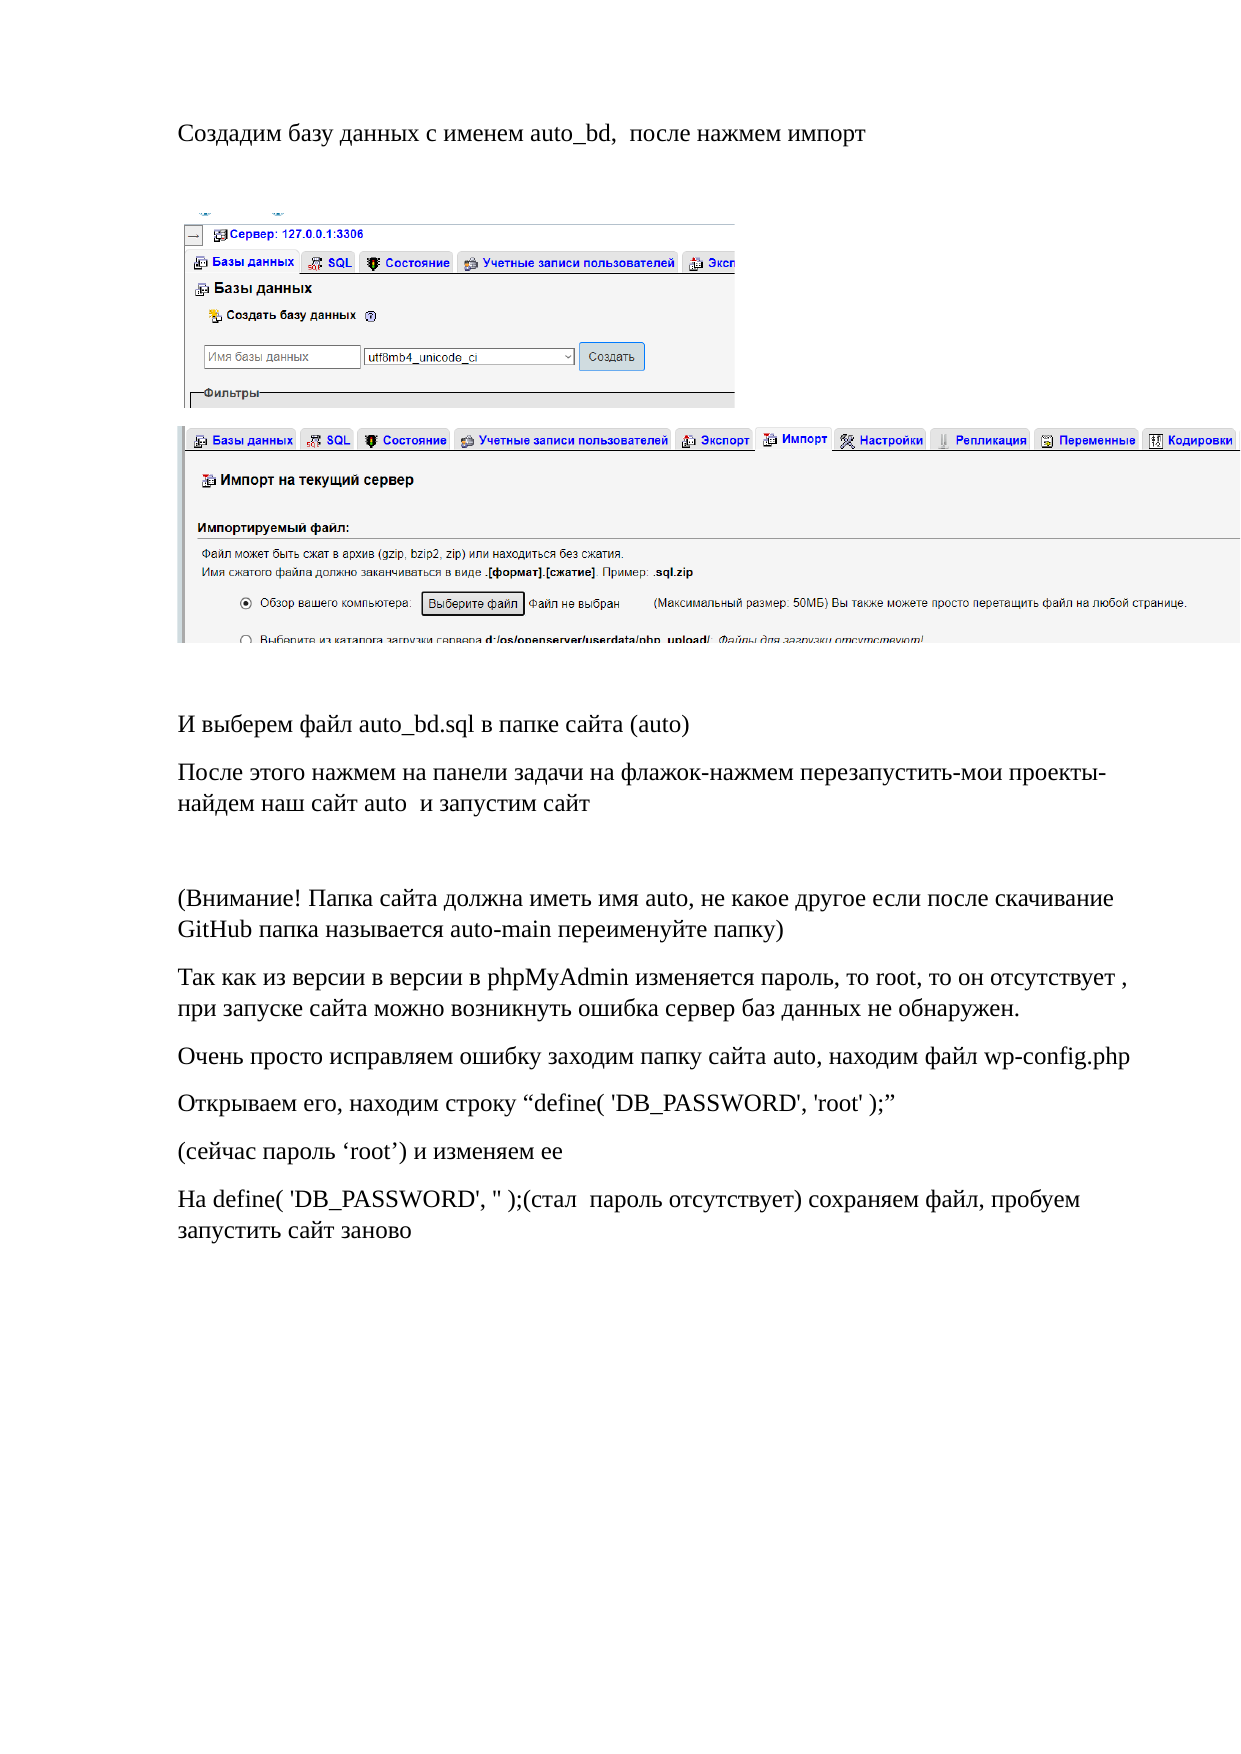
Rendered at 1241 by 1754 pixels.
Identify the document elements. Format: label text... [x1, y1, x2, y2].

picture [184, 213, 735, 408]
text И выберем файл auto_bd.sql в папке сайта (auto) [177, 709, 1152, 738]
text Очень просто исправляем ошибку заходим папку сайта auto, находим файл wp-config.php [177, 1041, 1152, 1069]
text Создадим базу данных с именем auto_bd, после нажмем импорт [177, 118, 1152, 147]
text Так как из версии в версии в phpMyAdmin изменяется пароль, то root, то он отсутствует , при запуске сайта можно возникнуть ошибка сервер баз данных не обнаружен. [177, 962, 1152, 1022]
text (сейчас пароль ‘root’) и изменяем ее [177, 1136, 1152, 1165]
text После этого нажмем на панели задачи на флажок-нажмем перезапустить-мои проекты- найдем наш сайт auto и запустим сайт [177, 757, 1152, 817]
picture [177, 426, 1241, 643]
text (Внимание! Папка сайта должна иметь имя auto, не какое другое если после скачивание GitHub папка называется auto-main переименуйте папку) [177, 883, 1152, 943]
text Открываем его, находим строку “define( 'DB_PASSWORD', 'root' );” [177, 1088, 1152, 1117]
text На define( 'DB_PASSWORD', '' );(стал пароль отсутствует) сохраняем файл, пробуем запустить сайт заново [177, 1184, 1152, 1244]
